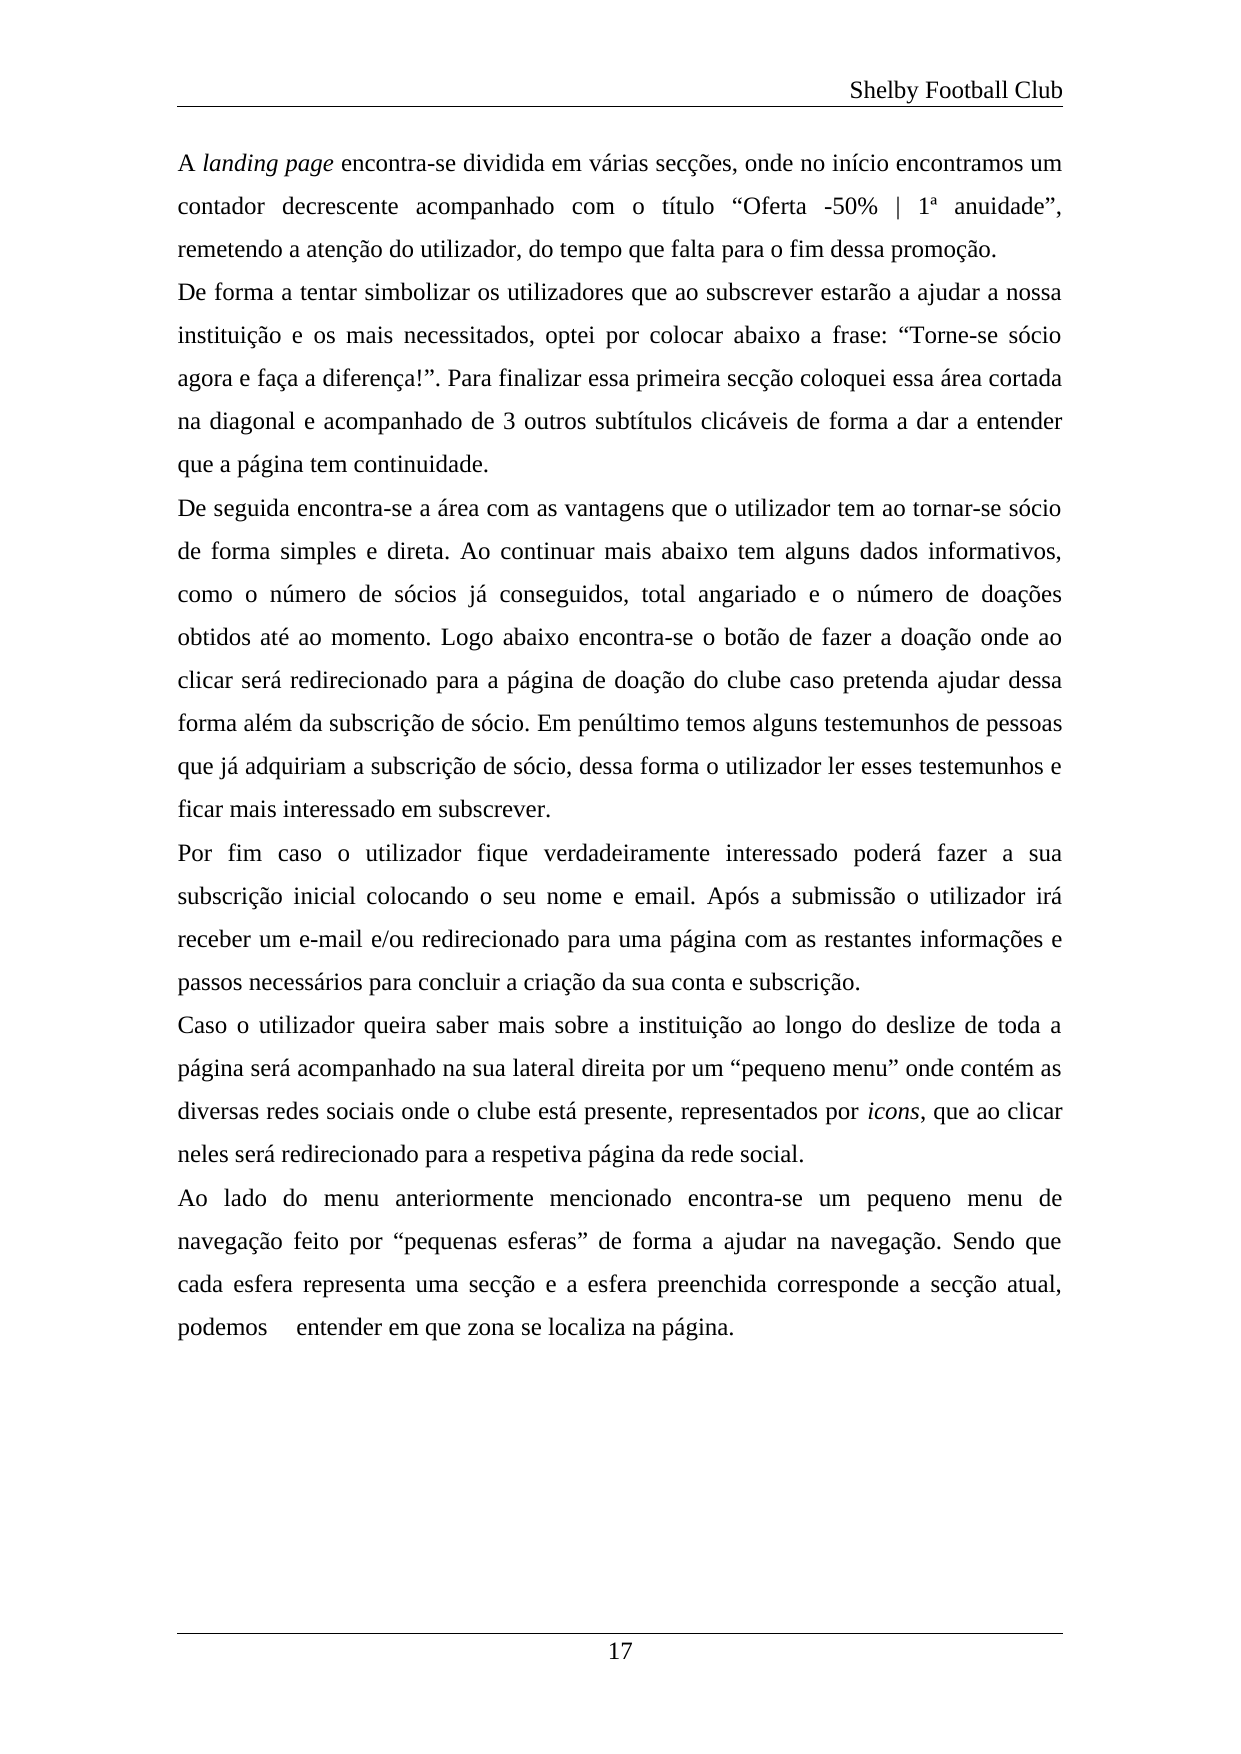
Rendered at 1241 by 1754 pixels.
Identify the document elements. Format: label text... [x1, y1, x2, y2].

text De forma a tentar simbolizar os utilizadores que ao subscrever estarão a ajudar a nossa instituição e os mais necessitados, optei por colocar abaixo a frase: “Torne-se sócio agora e faça a diferença!”. Para finalizar essa primeira secção coloquei essa área cortada na diagonal e acompanhado de 3 outros subtítulos clicáveis de forma a dar a entender que a página tem continuidade. [177, 277, 1063, 478]
text A landing page encontra-se dividida em várias secções, onde no início encontramos um contador decrescente acompanhado com o título “Oferta -50% | 1ª anuidade”, remetendo a atenção do utilizador, do tempo que falta para o fim dessa promoção. [177, 148, 1063, 263]
text Por fim caso o utilizador fique verdadeiramente interessado poderá fazer a sua subscrição inicial colocando o seu nome e email. Após a submissão o utilizador irá receber um e-mail e/ou redirecionado para uma página com as restantes informações e passos necessários para concluir a criação da sua conta e subscrição. [177, 838, 1063, 996]
text Ao lado do menu anteriormente mencionado encontra-se um pequeno menu de navegação feito por “pequenas esferas” de forma a ajudar na navegação. Sendo que cada esfera representa uma secção e a esfera preenchida corresponde a secção atual, podemos entender em que zona se localiza na página. [177, 1183, 1063, 1341]
text De seguida encontra-se a área com as vantagens que o utilizador tem ao tornar-se sócio de forma simples e direta. Ao continuar mais abaixo tem alguns dados informativos, como o número de sócios já conseguidos, total angariado e o número de doações obtidos até ao momento. Logo abaixo encontra-se o botão de fazer a doação onde ao clicar será redirecionado para a página de doação do clube caso pretenda ajudar dessa forma além da subscrição de sócio. Em penúltimo temos alguns testemunhos de pessoas que já adquiriam a subscrição de sócio, dessa forma o utilizador ler esses testemunhos e ficar mais interessado em subscrever. [177, 493, 1063, 823]
text Caso o utilizador queira saber mais sobre a instituição ao longo do deslize de toda a página será acompanhado na sua lateral direita por um “pequeno menu” onde contém as diversas redes sociais onde o clube está presente, representados por icons, que ao clicar neles será redirecionado para a respetiva página da rede social. [177, 1010, 1063, 1168]
